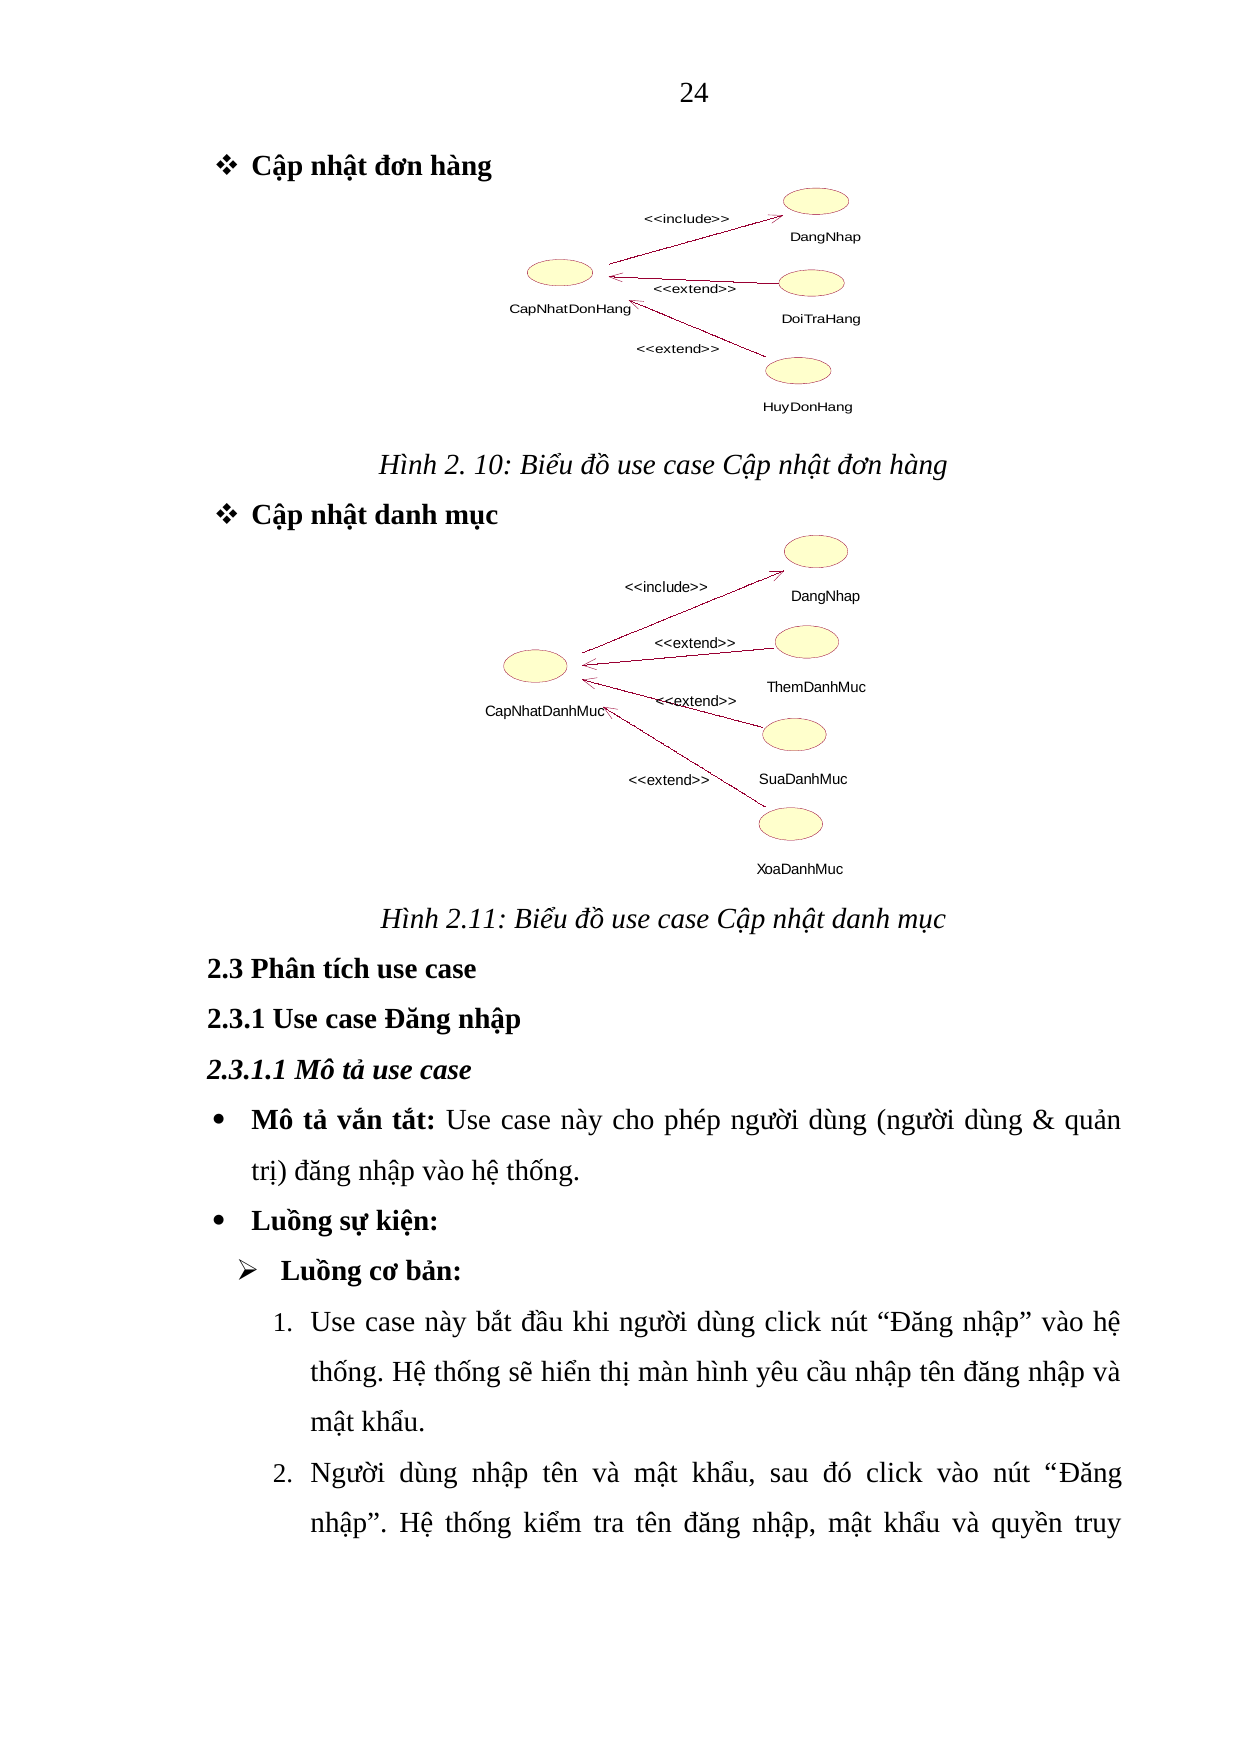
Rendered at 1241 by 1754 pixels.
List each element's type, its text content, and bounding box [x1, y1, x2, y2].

list Cập nhật danh mục [214, 497, 1122, 531]
list Mô tả vắn tắt: Use case này cho phép người dùng (người dùng & quản trị) đăng nhập vào hệ thống. [214, 1102, 1122, 1186]
subtitle Use case Đăng nhập [207, 1002, 1122, 1035]
list Luồng cơ bản: [236, 1253, 1122, 1287]
text Hình 2.11: Biểu đồ use case Cập nhật danh mục [207, 901, 1122, 934]
subtitle Phân tích use case [207, 951, 1122, 985]
text Hình 2. 10: Biểu đồ use case Cập nhật đơn hàng [207, 447, 1122, 480]
subtitle 2.3.1.1 Mô tả use case [207, 1052, 1122, 1085]
list Luồng sự kiện: [214, 1203, 1122, 1237]
list Cập nhật đơn hàng [214, 148, 1122, 181]
list Use case này bắt đầu khi người dùng click nút “Đăng nhập” vào hệ thống. Hệ thống sẽ hiển thị màn hình yêu cầu nhập tên đăng nhập và mật khẩu. [273, 1304, 1122, 1438]
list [273, 1455, 1122, 1538]
